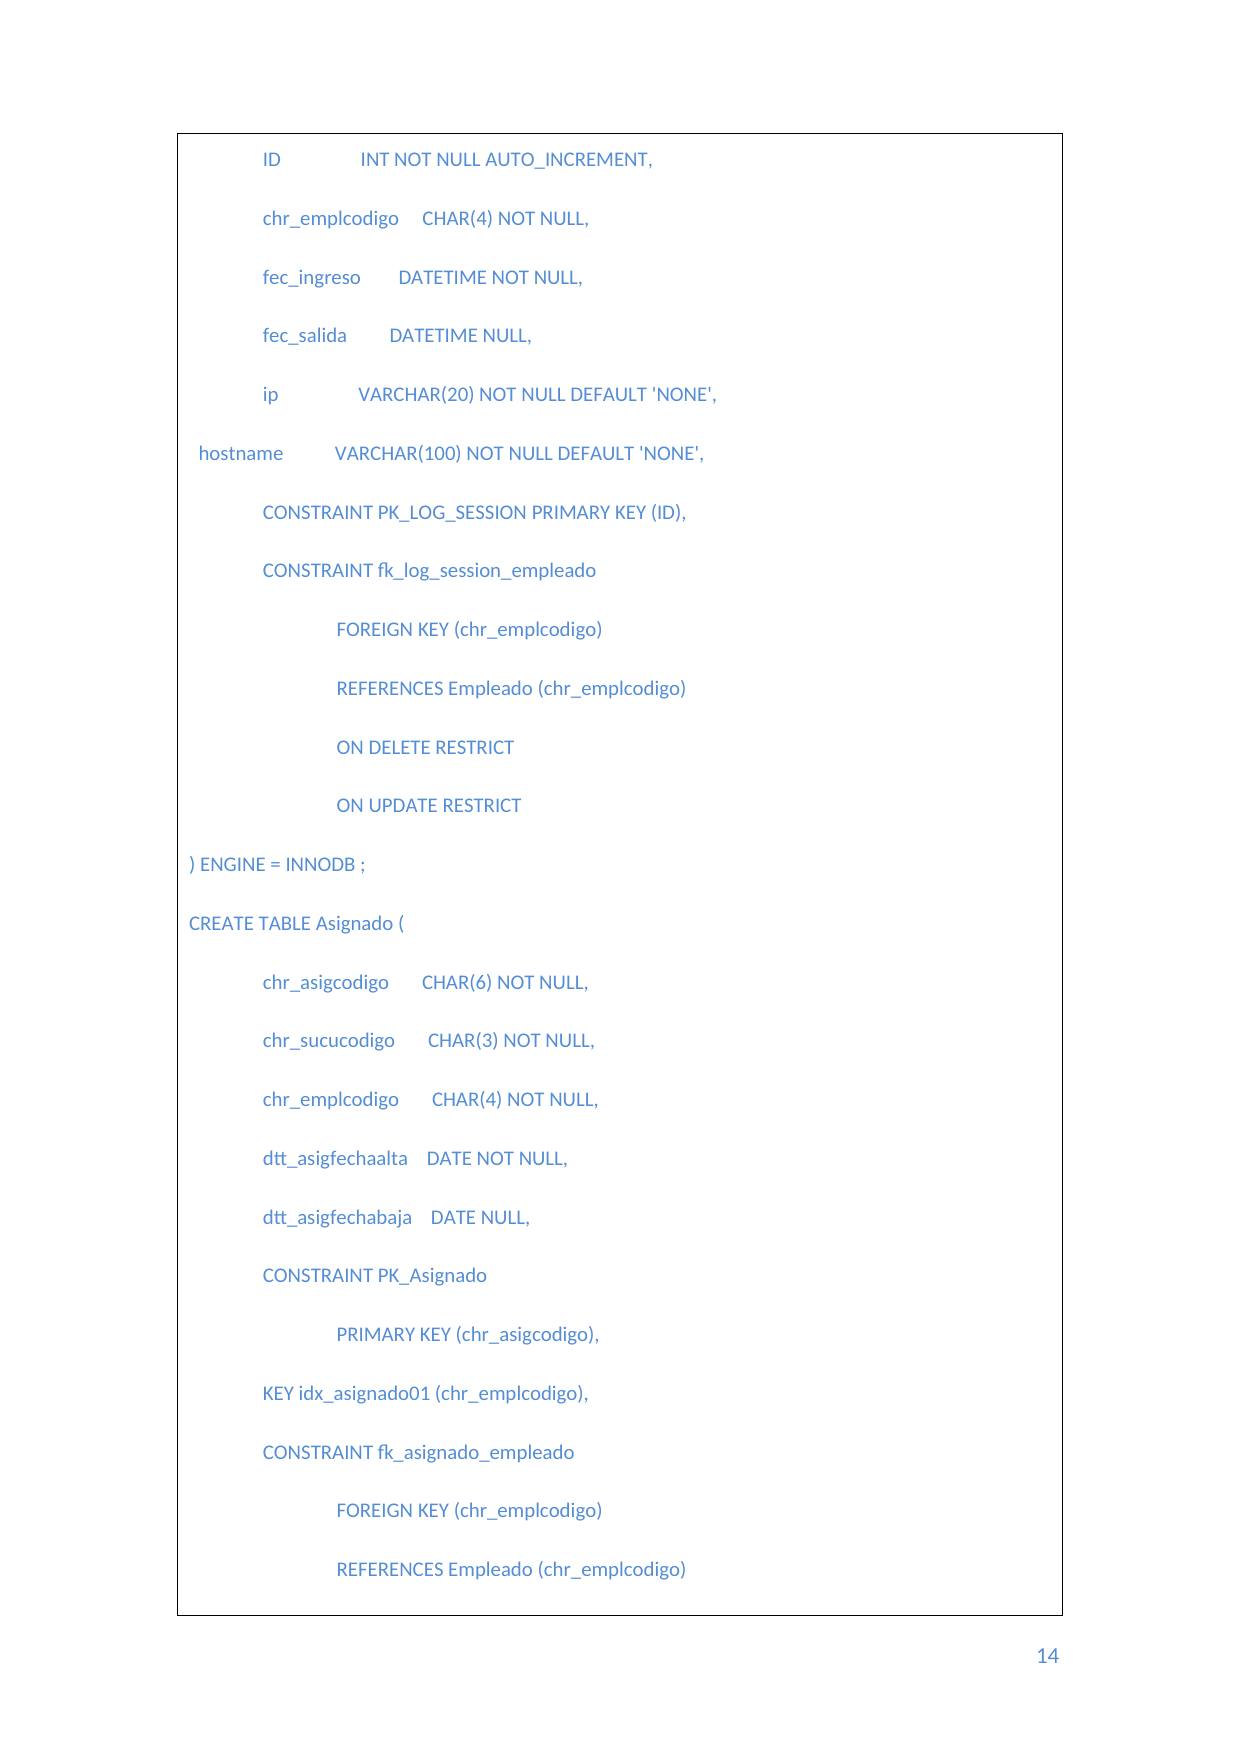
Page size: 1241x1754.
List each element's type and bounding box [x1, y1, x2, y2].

table_header [178, 134, 1062, 1615]
